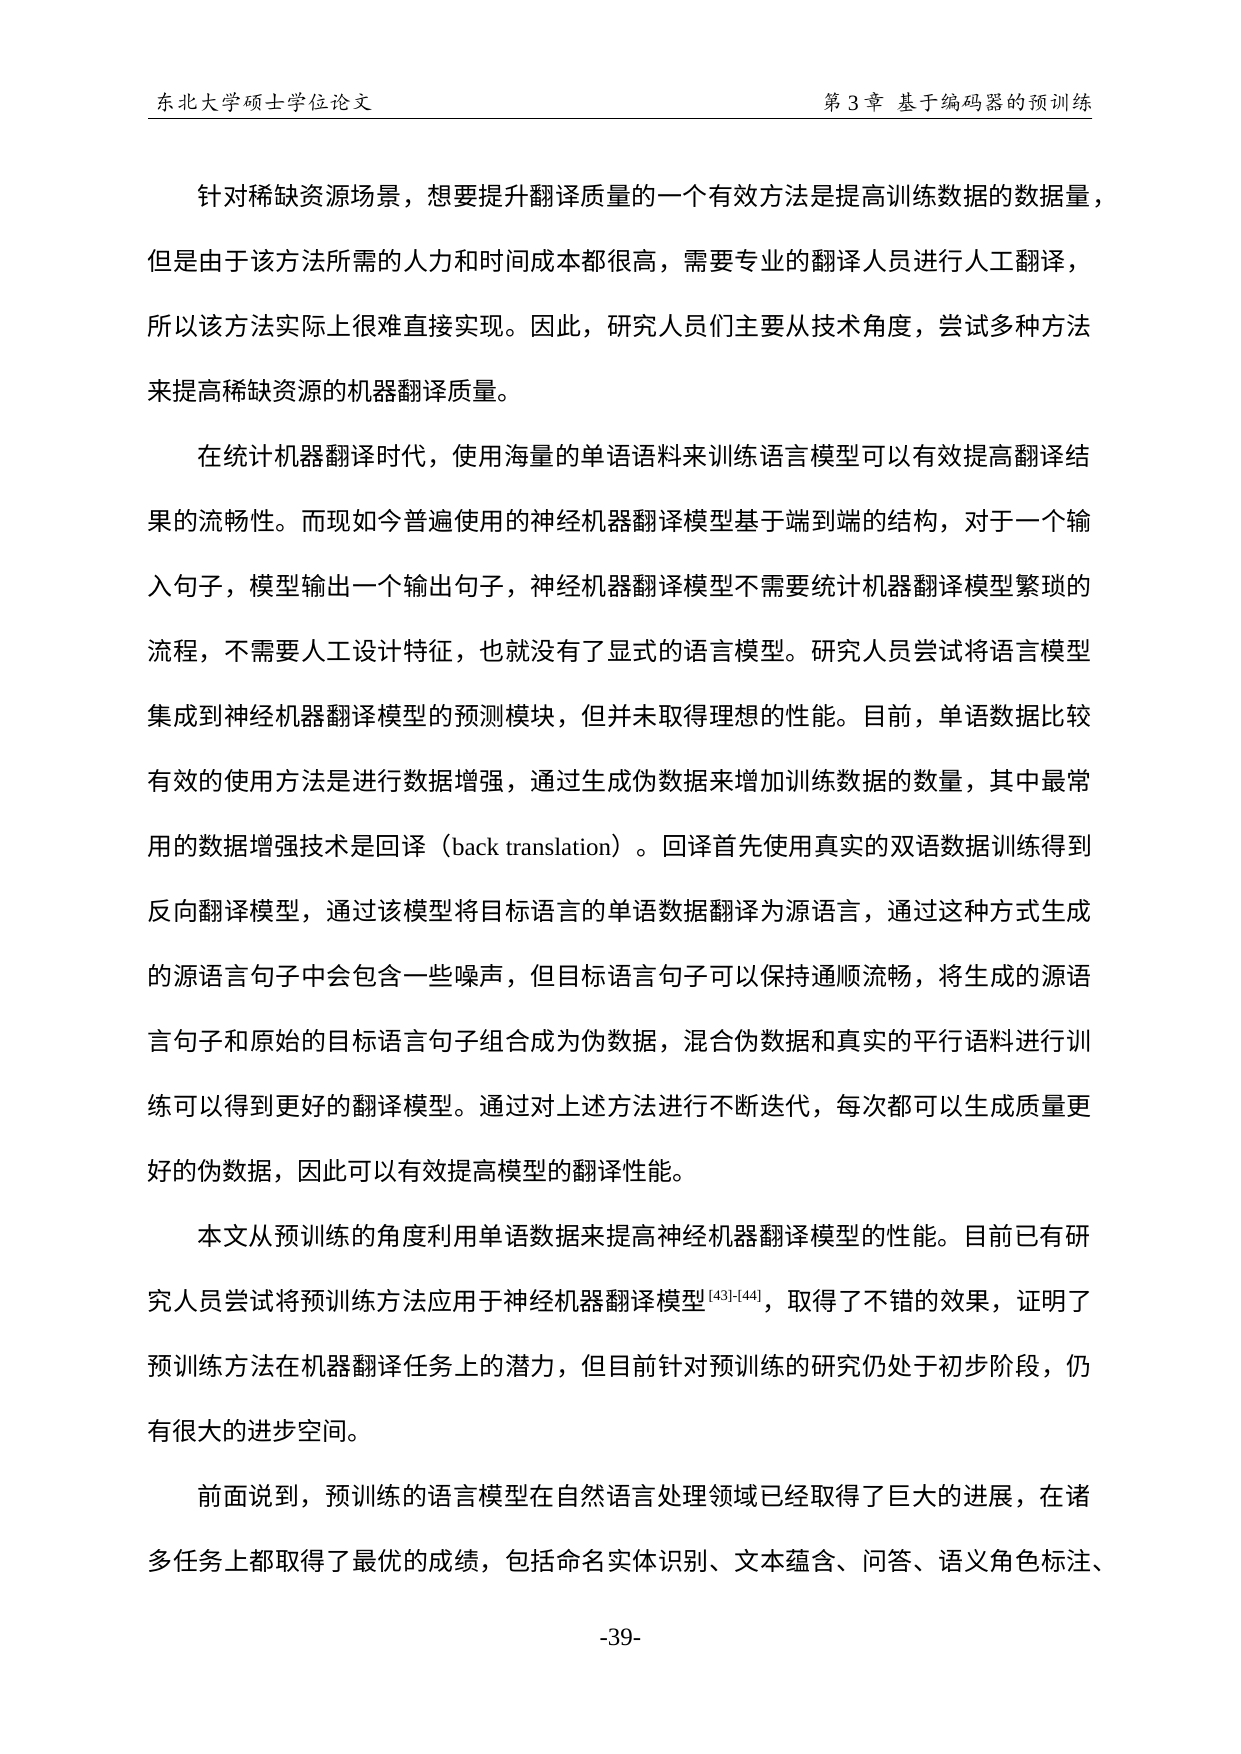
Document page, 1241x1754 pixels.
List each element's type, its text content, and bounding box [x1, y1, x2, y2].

text 在统计机器翻译时代，使用海量的单语语料来训练语言模型可以有效提高翻译结果的流畅性。而现如今普遍使用的神经机器翻译模型基于端到端的结构，对于一个输入句子，模型输出一个输出句子，神经机器翻译模型不需要统计机器翻译模型繁琐的流程，不需要人工设计特征，也就没有了显式的语言模型。研究人员尝试将语言模型集成到神经机器翻译模型的预测模块，但并未取得理想的性能。目前，单语数据比较有效的使用方法是进行数据增强，通过生成伪数据来增加训练数据的数量，其中最常用的数据增强技术是回译（back translation）。回译首先使用真实的双语数据训练得到反向翻译模型，通过该模型将目标语言的单语数据翻译为源语言，通过这种方式生成的源语言句子中会包含一些噪声，但目标语言句子可以保持通顺流畅，将生成的源语言句子和原始的目标语言句子组合成为伪数据，混合伪数据和真实的平行语料进行训练可以得到更好的翻译模型。通过对上述方法进行不断迭代，每次都可以生成质量更好的伪数据，因此可以有效提高模型的翻译性能。 [148, 422, 1092, 1202]
text 本文从预训练的角度利用单语数据来提高神经机器翻译模型的性能。目前已有研究人员尝试将预训练方法应用于神经机器翻译模型[43]-[44]，取得了不错的效果，证明了预训练方法在机器翻译任务上的潜力，但目前针对预训练的研究仍处于初步阶段，仍有很大的进步空间。 [148, 1202, 1092, 1462]
text 针对稀缺资源场景，想要提升翻译质量的一个有效方法是提高训练数据的数据量，但是由于该方法所需的人力和时间成本都很高，需要专业的翻译人员进行人工翻译，所以该方法实际上很难直接实现。因此，研究人员们主要从技术角度，尝试多种方法来提高稀缺资源的机器翻译质量。 [148, 162, 1092, 422]
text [148, 1462, 1092, 1592]
